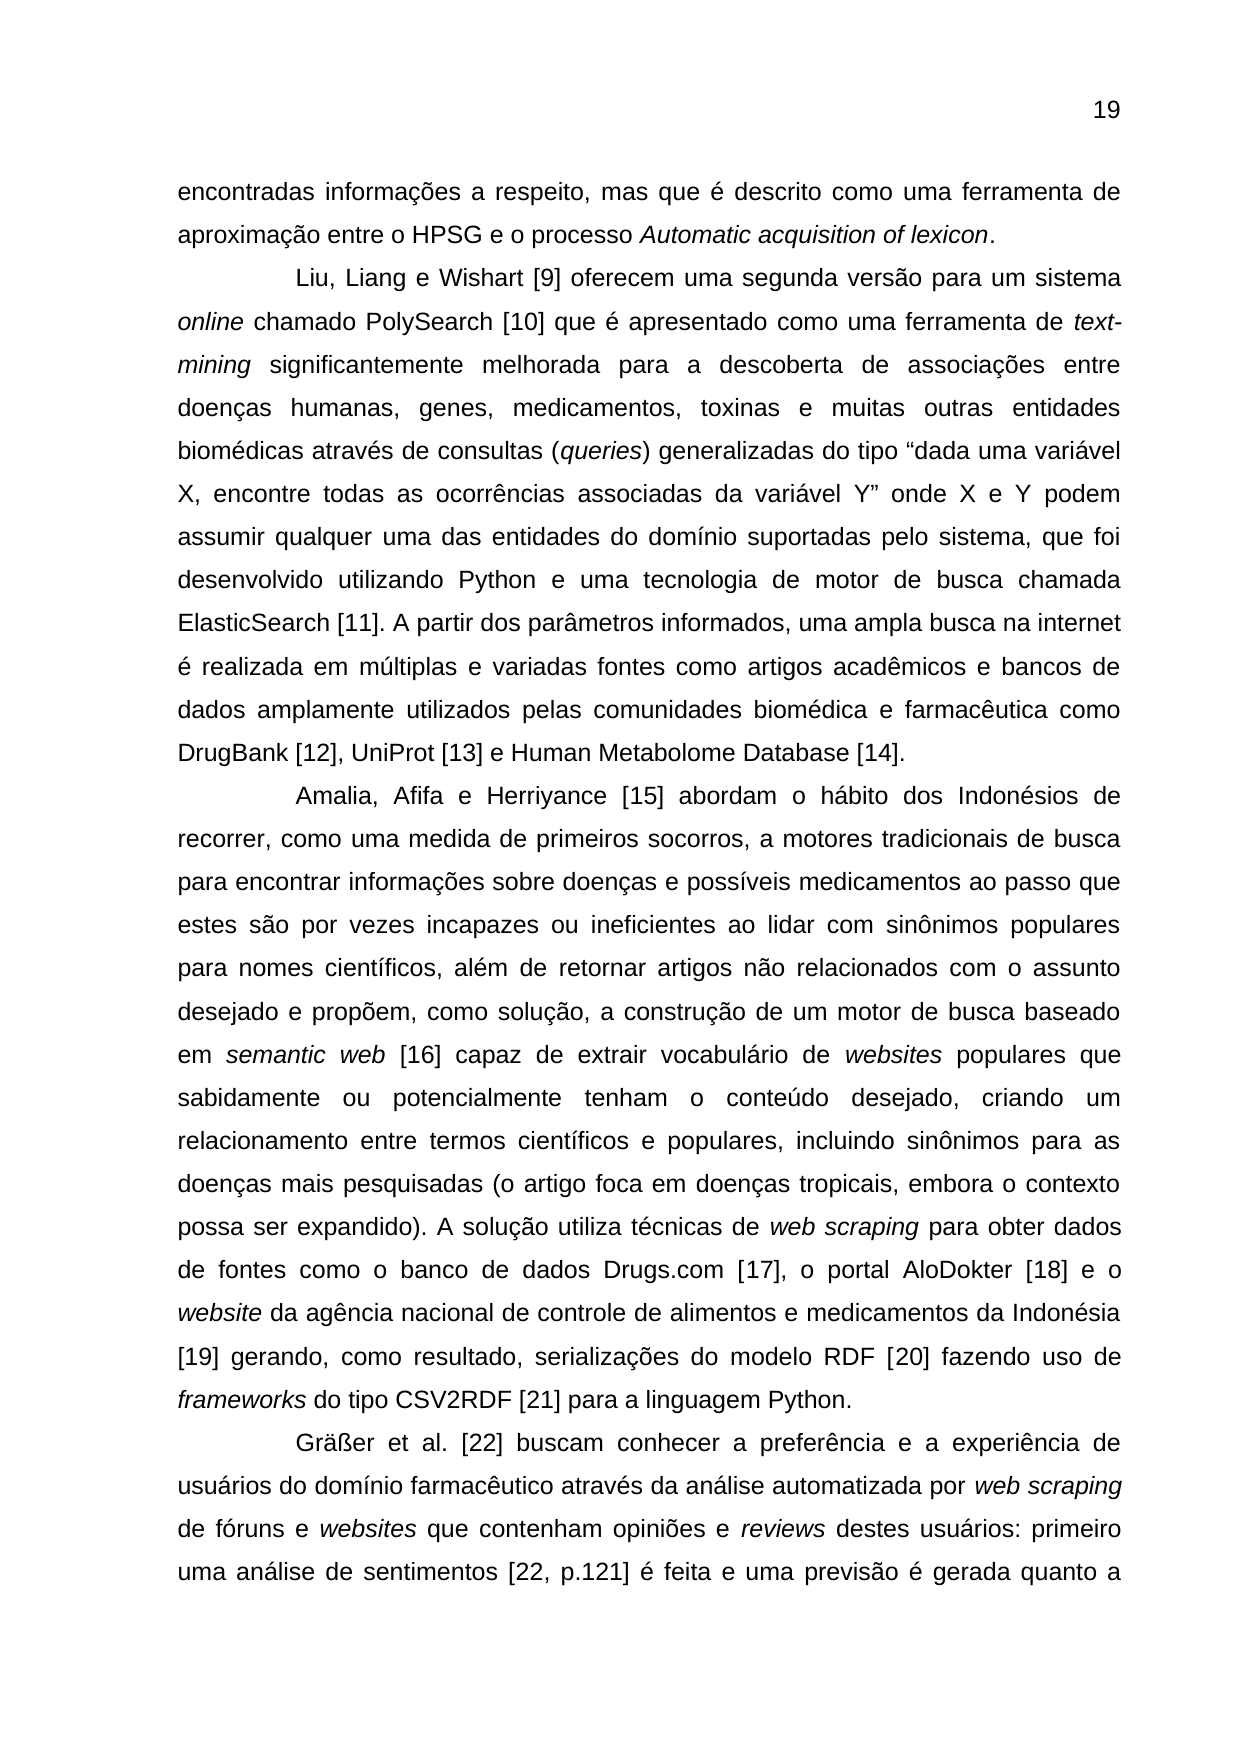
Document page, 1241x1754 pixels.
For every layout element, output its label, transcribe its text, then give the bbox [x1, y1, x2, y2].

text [177, 1428, 1122, 1586]
text Amalia, Afifa e Herriyance [15] abordam o hábito dos Indonésios de recorrer, como uma medida de primeiros socorros, a motores tradicionais de busca para encontrar informações sobre doenças e possíveis medicamentos ao passo que estes são por vezes incapazes ou ineficientes ao lidar com sinônimos populares para nomes científicos, além de retornar artigos não relacionados com o assunto desejado e propõem, como solução, a construção de um motor de busca baseado em semantic web [16] capaz de extrair vocabulário de websites populares que sabidamente ou potencialmente tenham o conteúdo desejado, criando um relacionamento entre termos científicos e populares, incluindo sinônimos para as doenças mais pesquisadas (o artigo foca em doenças tropicais, embora o contexto possa ser expandido). A solução utiliza técnicas de web scraping para obter dados de fontes como o banco de dados Drugs.com [17], o portal AloDokter [18] e o website da agência nacional de controle de alimentos e medicamentos da Indonésia [19] gerando, como resultado, serializações do modelo RDF [20] fazendo uso de frameworks do tipo CSV2RDF [21] para a linguagem Python. [177, 781, 1122, 1413]
text Liu, Liang e Wishart [9] oferecem uma segunda versão para um sistema online chamado PolySearch [10] que é apresentado como uma ferramenta de text-mining significantemente melhorada para a descoberta de associações entre doenças humanas, genes, medicamentos, toxinas e muitas outras entidades biomédicas através de consultas (queries) generalizadas do tipo “dada uma variável X, encontre todas as ocorrências associadas da variável Y” onde X e Y podem assumir qualquer uma das entidades do domínio suportadas pelo sistema, que foi desenvolvido utilizando Python e uma tecnologia de motor de busca chamada ElasticSearch [11]. A partir dos parâmetros informados, uma ampla busca na internet é realizada em múltiplas e variadas fontes como artigos acadêmicos e bancos de dados amplamente utilizados pelas comunidades biomédica e farmacêutica como DrugBank [12], UniProt [13] e Human Metabolome Database [14]. [177, 263, 1122, 767]
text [177, 177, 1122, 249]
